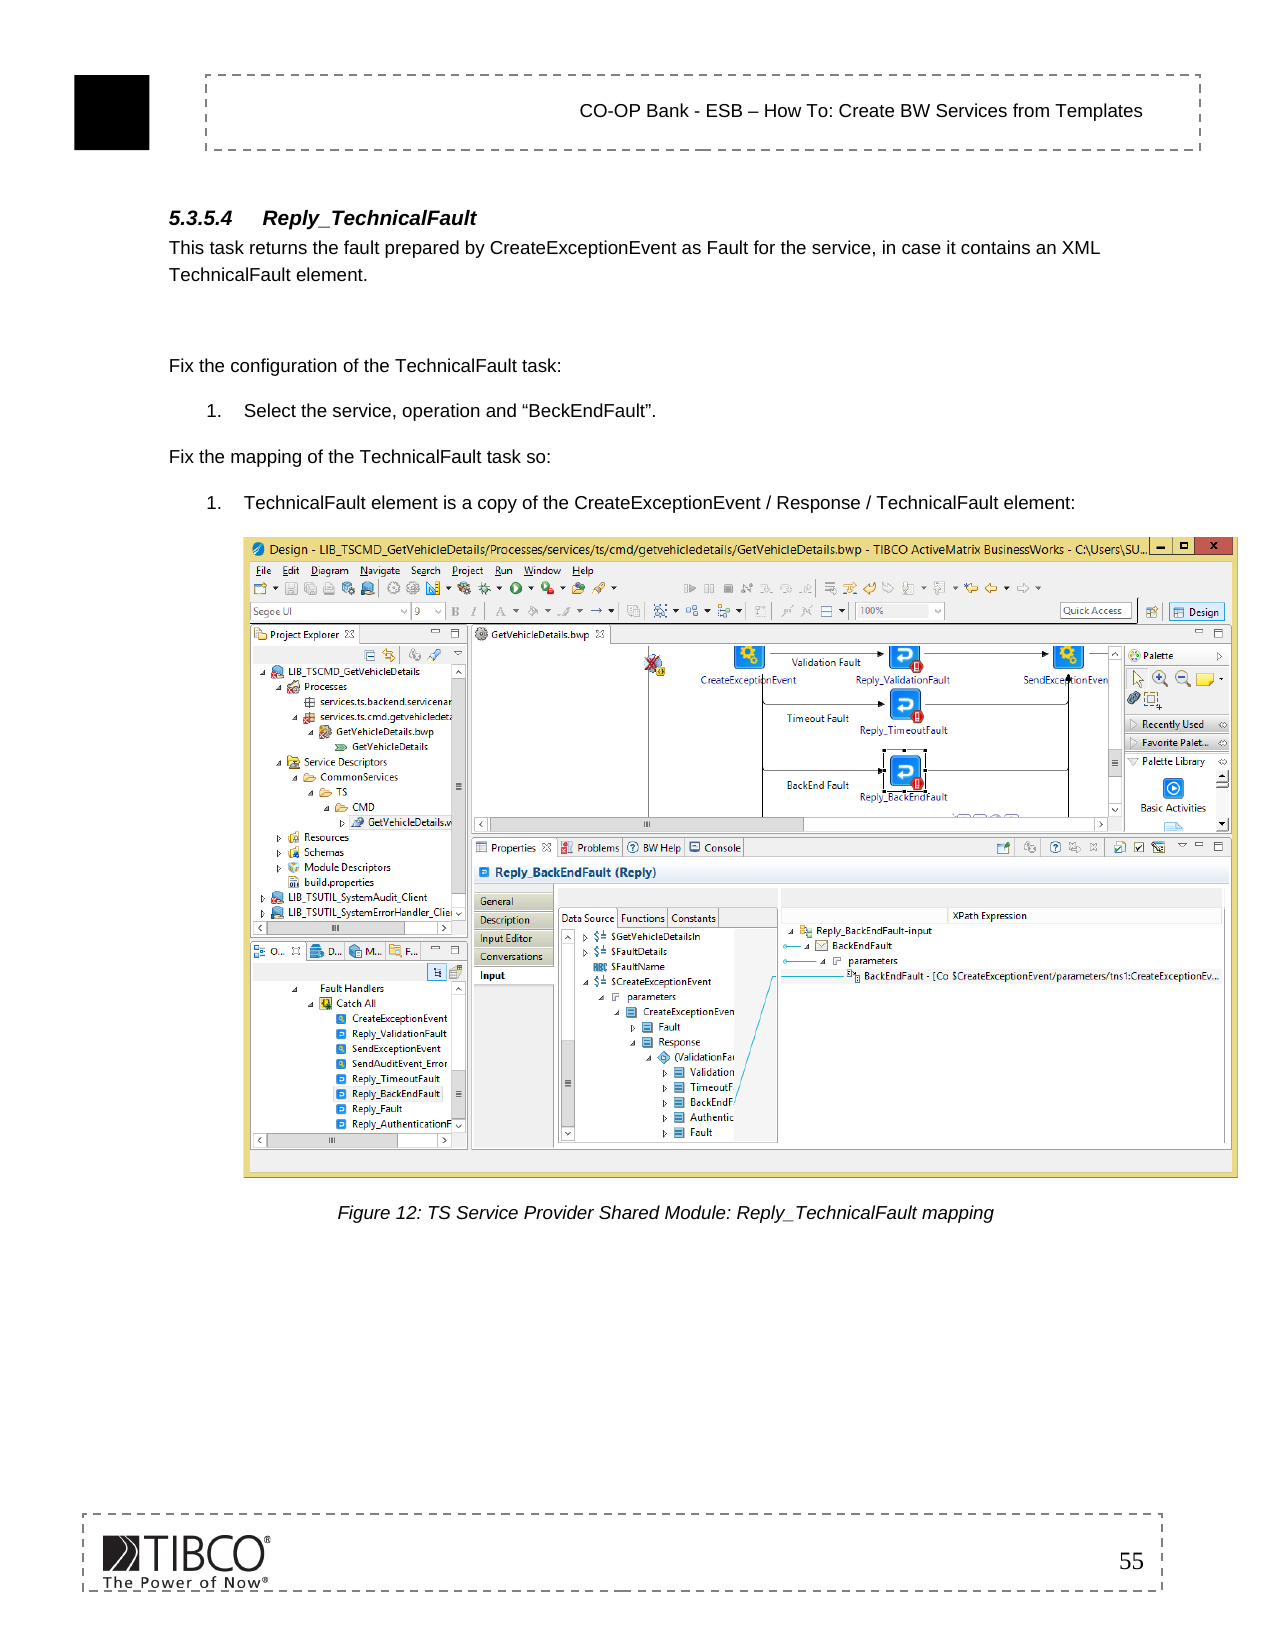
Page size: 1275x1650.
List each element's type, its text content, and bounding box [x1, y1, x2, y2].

list Select the service, operation and “BeckEndFault”. [206, 400, 1162, 422]
text Fix the configuration of the TechnicalFault task: [169, 354, 1162, 376]
text Fix the mapping of the TechnicalFault task so: [169, 446, 1162, 467]
picture [103, 1535, 271, 1588]
text Figure 12: TS Service Provider Shared Module: Reply_TechnicalFault mapping [169, 1202, 1162, 1223]
picture [243, 537, 1238, 1178]
text This task returns the fault prepared by CreateExceptionEvent as Fault for the service, in case it contains an XML TechnicalFault element. [169, 236, 1162, 285]
list TechnicalFault element is a copy of the CreateExceptionEvent / Response / TechnicalFault element: [206, 491, 1162, 513]
subtitle Reply_TechnicalFault [169, 206, 1162, 230]
